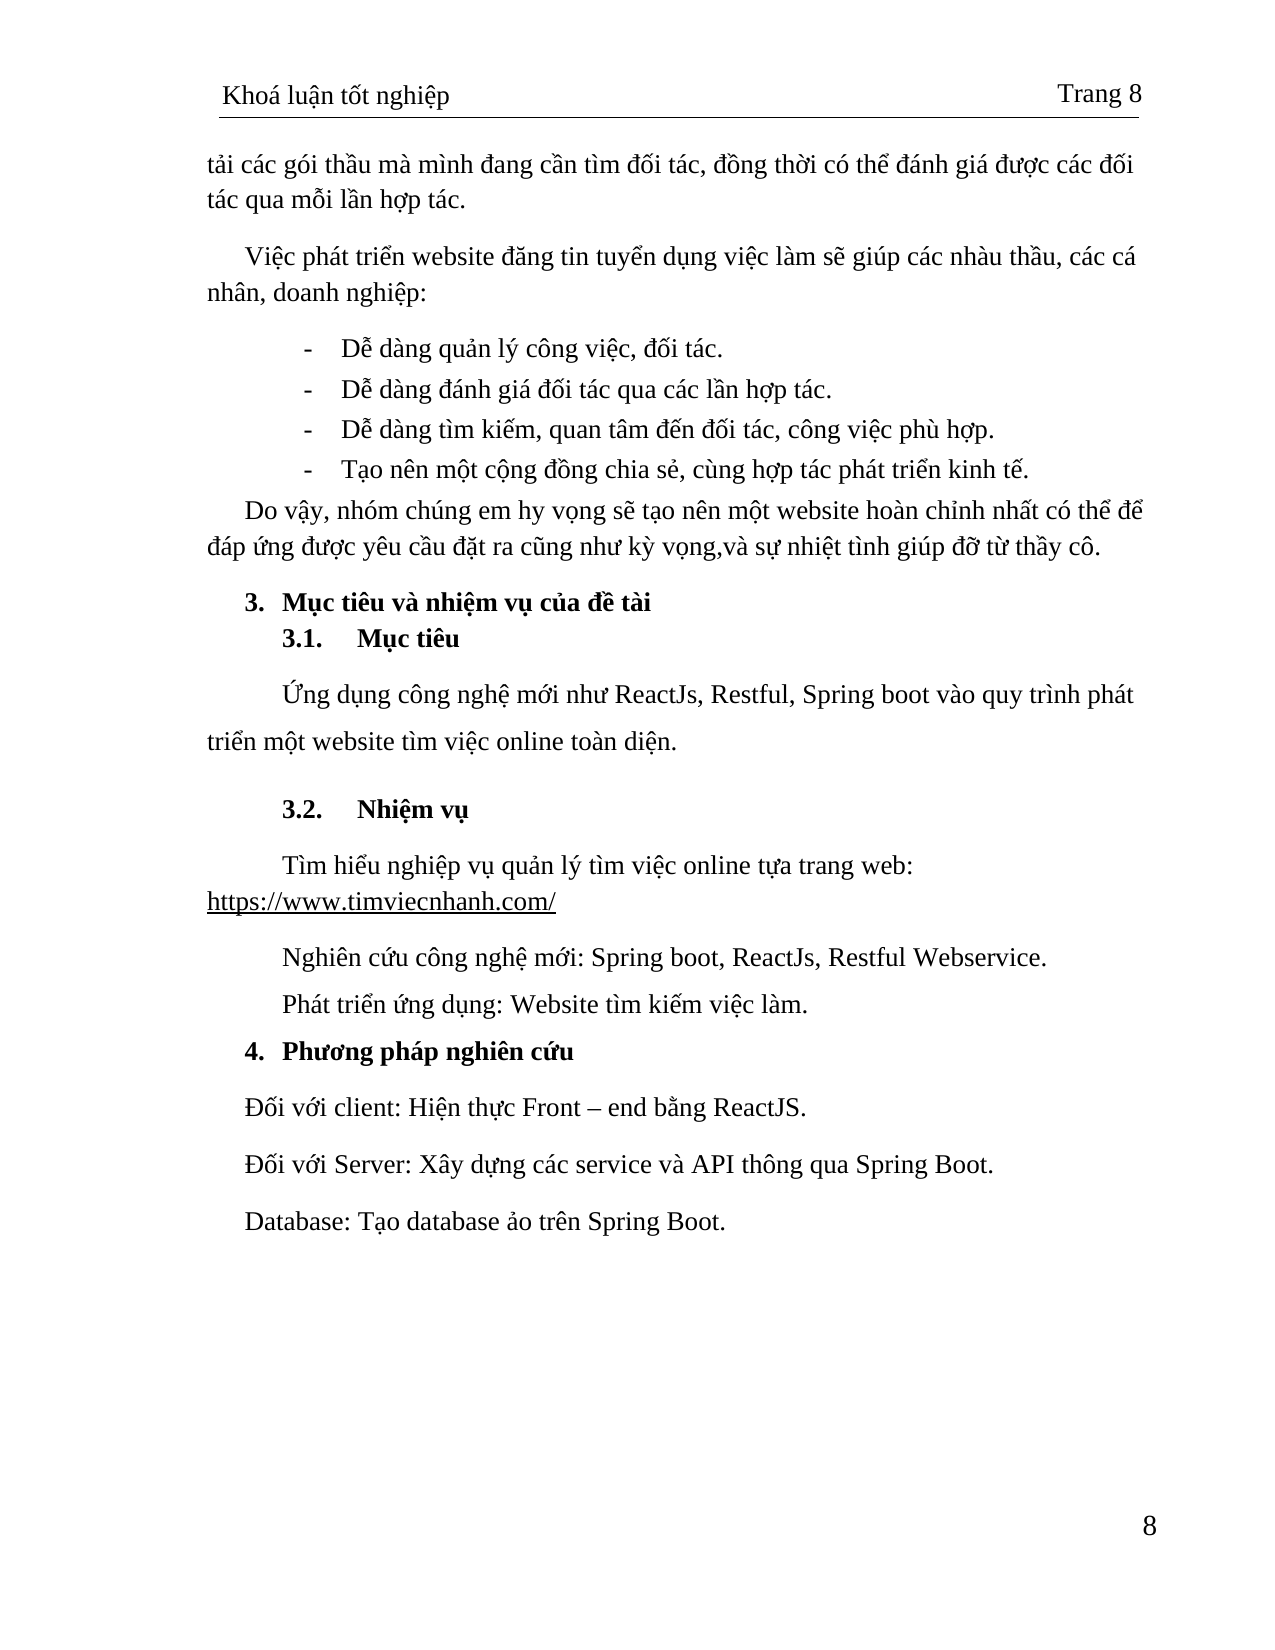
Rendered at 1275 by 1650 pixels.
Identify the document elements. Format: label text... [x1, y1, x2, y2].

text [207, 148, 1157, 214]
list Mục tiêu và nhiệm vụ của đề tài [244, 586, 1157, 617]
text Việc phát triển website đăng tin tuyển dụng việc làm sẽ giúp các nhàu thầu, các cá nhân, doanh nghiệp: [207, 240, 1157, 307]
text Đối với client: Hiện thực Front – end bằng ReactJS. [207, 1091, 1157, 1123]
text Do vậy, nhóm chúng em hy vọng sẽ tạo nên một website hoàn chỉnh nhất có thể để đáp ứng được yêu cầu đặt ra cũng như kỳ vọng,và sự nhiệt tình giúp đỡ từ thầy cô. [207, 494, 1157, 561]
list Dễ dàng quản lý công việc, đối tác. [303, 332, 1157, 363]
list Phương pháp nghiên cứu [244, 1035, 1157, 1066]
list Nhiệm vụ [282, 793, 1157, 824]
text Tìm hiểu nghiệp vụ quản lý tìm việc online tựa trang web: https://www.timviecnhanh.com/ [207, 849, 1157, 916]
text Database: Tạo database ảo trên Spring Boot. [207, 1204, 1157, 1236]
list Tạo nên một cộng đồng chia sẻ, cùng hợp tác phát triển kinh tế. [303, 453, 1157, 485]
text Đối với Server: Xây dựng các service và API thông qua Spring Boot. [207, 1148, 1157, 1179]
list Dễ dàng tìm kiếm, quan tâm đến đối tác, công việc phù hợp. [303, 413, 1157, 444]
list Mục tiêu [282, 622, 1157, 653]
text Ứng dụng công nghệ mới như ReactJs, Restful, Spring boot vào quy trình phát triển một website tìm việc online toàn diện. [207, 678, 1157, 756]
list Phát triển ứng dụng: Website tìm kiếm việc làm. [282, 988, 1157, 1019]
list Nghiên cứu công nghệ mới: Spring boot, ReactJs, Restful Webservice. [282, 942, 1157, 973]
list Dễ dàng đánh giá đối tác qua các lần hợp tác. [303, 373, 1157, 404]
